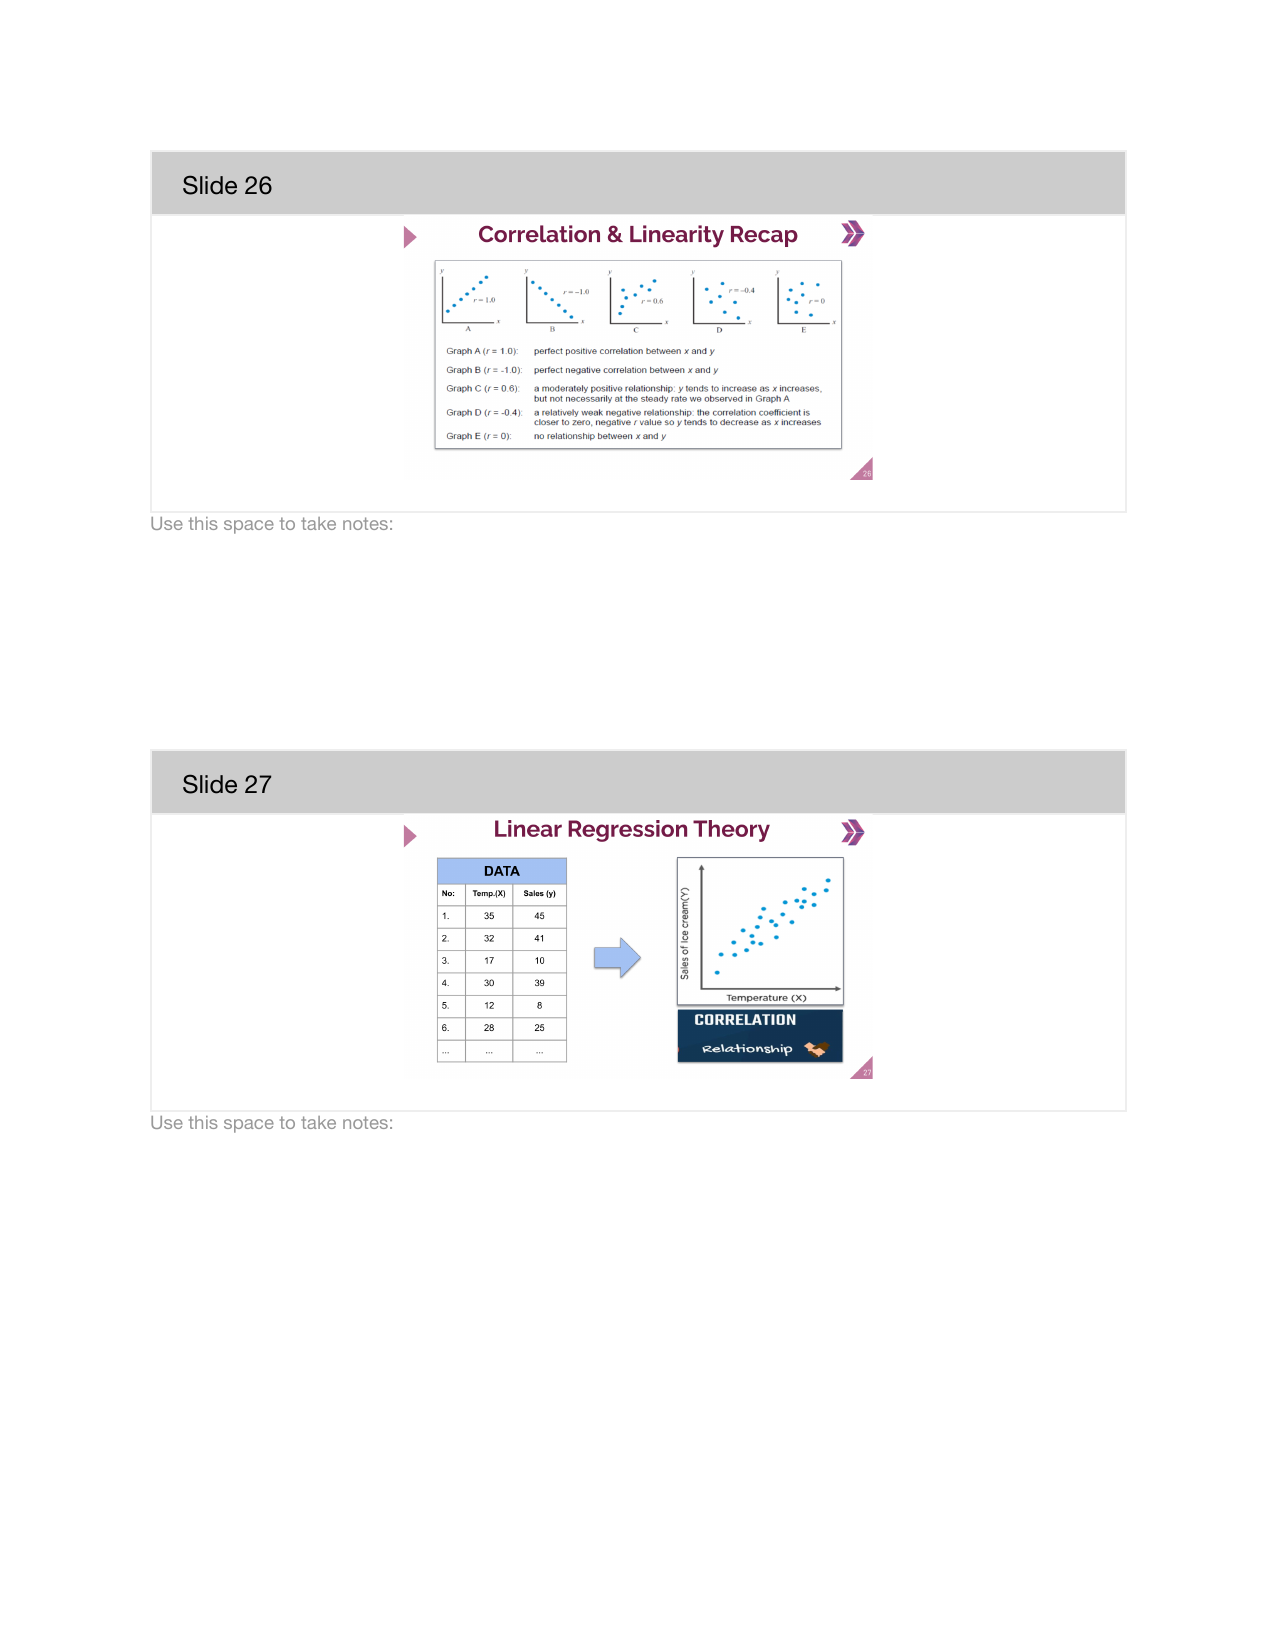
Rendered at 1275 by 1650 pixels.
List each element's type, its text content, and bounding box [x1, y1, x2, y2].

table_header Slide 26 [152, 152, 1125, 214]
table_cell [152, 216, 1125, 511]
text Use this space to take notes: [150, 1112, 1125, 1135]
picture [403, 814, 873, 1079]
table_cell [152, 815, 1125, 1110]
table_header Slide 27 [152, 751, 1125, 813]
picture [403, 215, 873, 480]
text Use this space to take notes: [150, 513, 1125, 536]
